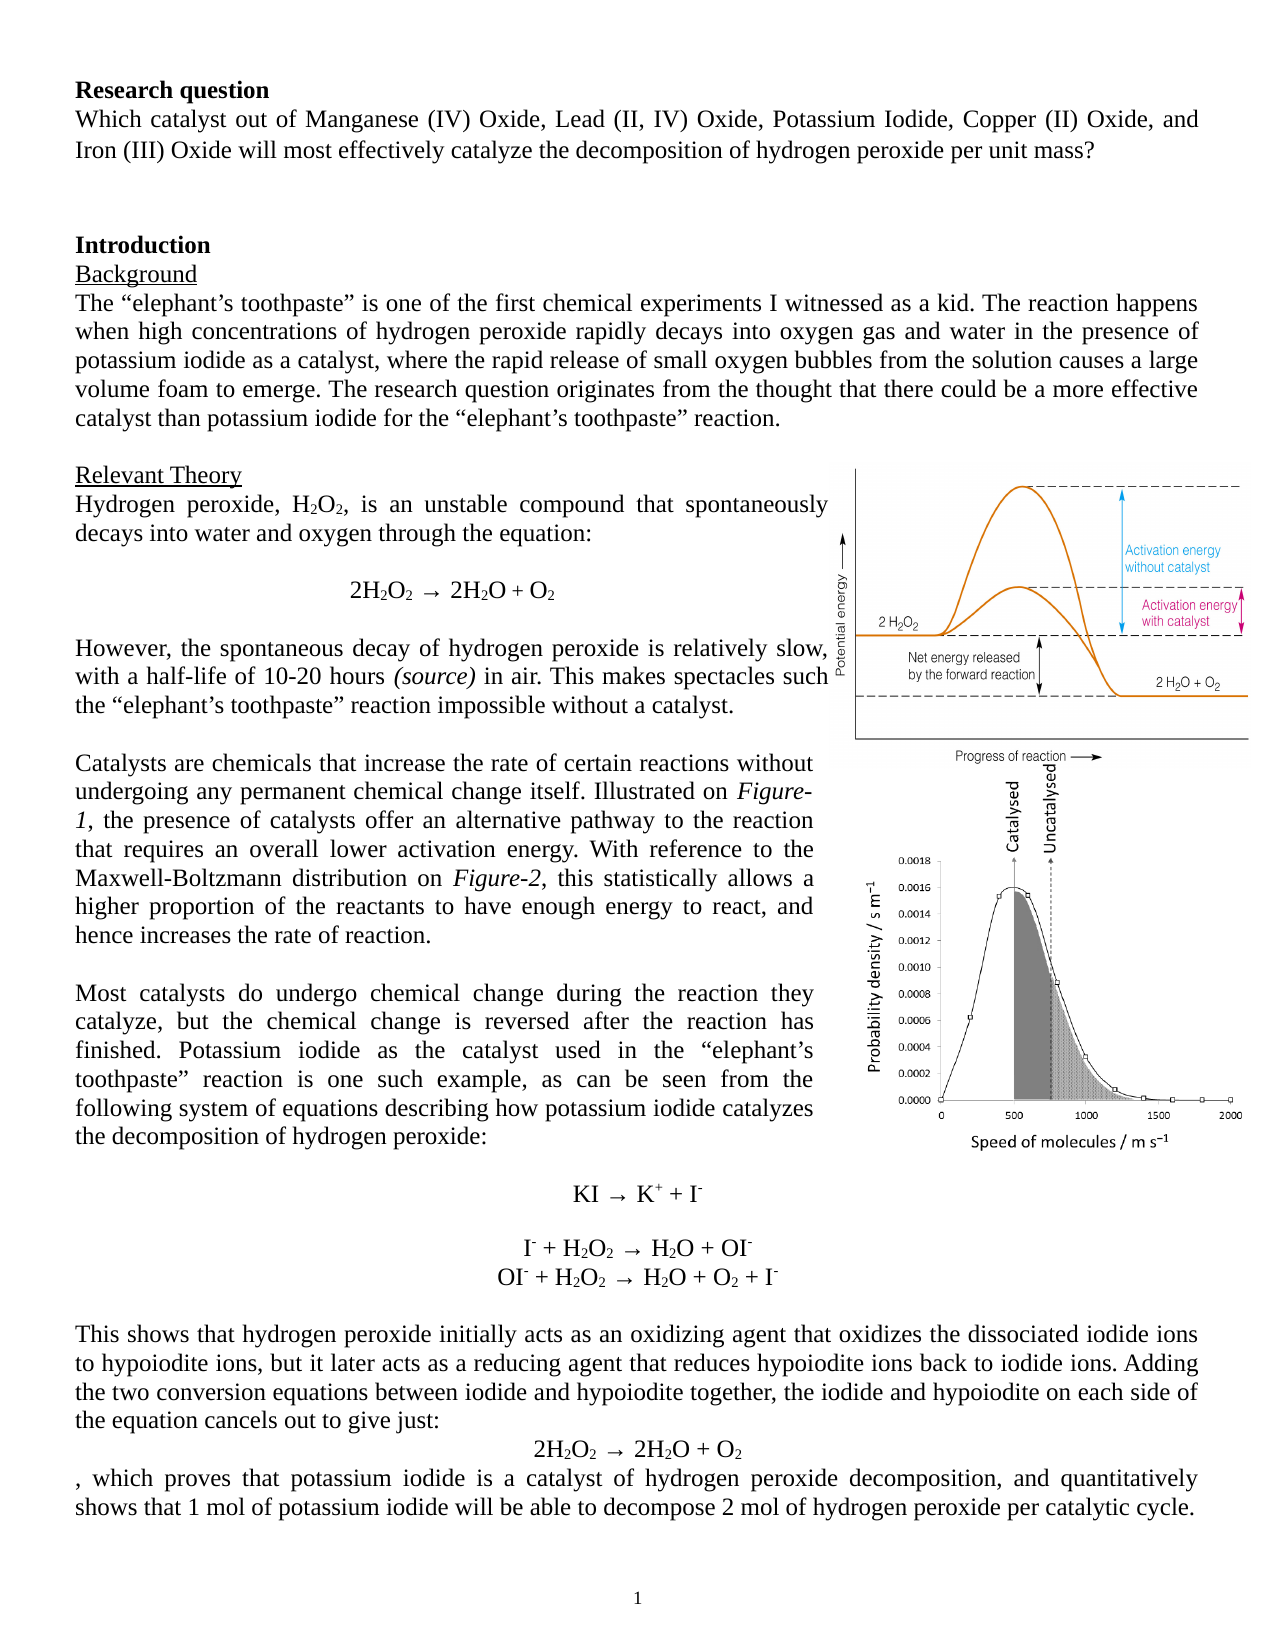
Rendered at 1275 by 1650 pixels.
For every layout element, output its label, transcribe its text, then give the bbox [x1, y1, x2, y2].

text This shows that hydrogen peroxide initially acts as an oxidizing agent that oxidizes the dissociated iodide ions to hypoiodite ions, but it later acts as a reducing agent that reduces hypoiodite ions back to iodide ions. Adding the two conversion equations between iodide and hypoiodite together, the iodide and hypoiodite on each side of the equation cancels out to give just: [75, 1319, 1200, 1434]
text Introduction [75, 230, 1200, 259]
text OI- + H2O2 → H2O + O2 + I- [75, 1262, 1200, 1290]
text The “elephant’s toothpaste” is one of the first chemical experiments I witnessed as a kid. The reaction happens when high concentrations of hydrogen peroxide rapidly decays into oxygen gas and water in the presence of potassium iodide as a catalyst, where the rapid release of small oxygen bubbles from the solution causes a large volume foam to emerge. The research question originates from the thought that there could be a more effective catalyst than potassium iodide for the “elephant’s toothpaste” reaction. [75, 288, 1200, 431]
text Relevant Theory [75, 460, 1200, 489]
picture [829, 462, 1265, 1163]
text Hydrogen peroxide, H2O2, is an unstable compound that spontaneously decays into water and oxygen through the equation: [75, 489, 829, 546]
text Background [75, 259, 1200, 288]
text Research question [75, 75, 1200, 104]
text 2H2O2 → 2H2O + O2 [75, 575, 829, 604]
text Most catalysts do undergo chemical change during the reaction they catalyze, but the chemical change is reversed after the reaction has finished. Potassium iodide as the catalyst used in the “elephant’s toothpaste” reaction is one such example, as can be seen from the following system of equations describing how potassium iodide catalyzes the decomposition of hydrogen peroxide: [75, 978, 833, 1150]
text Catalysts are chemicals that increase the rate of certain reactions without undergoing any permanent chemical change itself. Illustrated on Figure-1, the presence of catalysts offer an alternative pathway to the reaction that requires an overall lower activation energy. With reference to the Maxwell-Boltzmann distribution on Figure-2, this statistically allows a higher proportion of the reactants to have enough energy to react, and hence increases the rate of reaction. [75, 748, 833, 949]
text Which catalyst out of Manganese (IV) Oxide, Lead (II, IV) Oxide, Potassium Iodide, Copper (II) Oxide, and Iron (III) Oxide will most effectively catalyze the decomposition of hydrogen peroxide per unit mass? [75, 104, 1200, 163]
text KI → K+ + I- [75, 1179, 1200, 1208]
text I- + H2O2 → H2O + OI- [75, 1233, 1200, 1262]
text , which proves that potassium iodide is a catalyst of hydrogen peroxide decomposition, and quantitatively shows that 1 mol of potassium iodide will be able to decompose 2 mol of hydrogen peroxide per catalytic cycle. [75, 1463, 1200, 1520]
text 2H2O2 → 2H2O + O2 [75, 1434, 1200, 1463]
text However, the spontaneous decay of hydrogen peroxide is relatively slow, with a half-life of 10-20 hours (source) in air. This makes spectacles such the “elephant’s toothpaste” reaction impossible without a catalyst. [75, 633, 829, 719]
